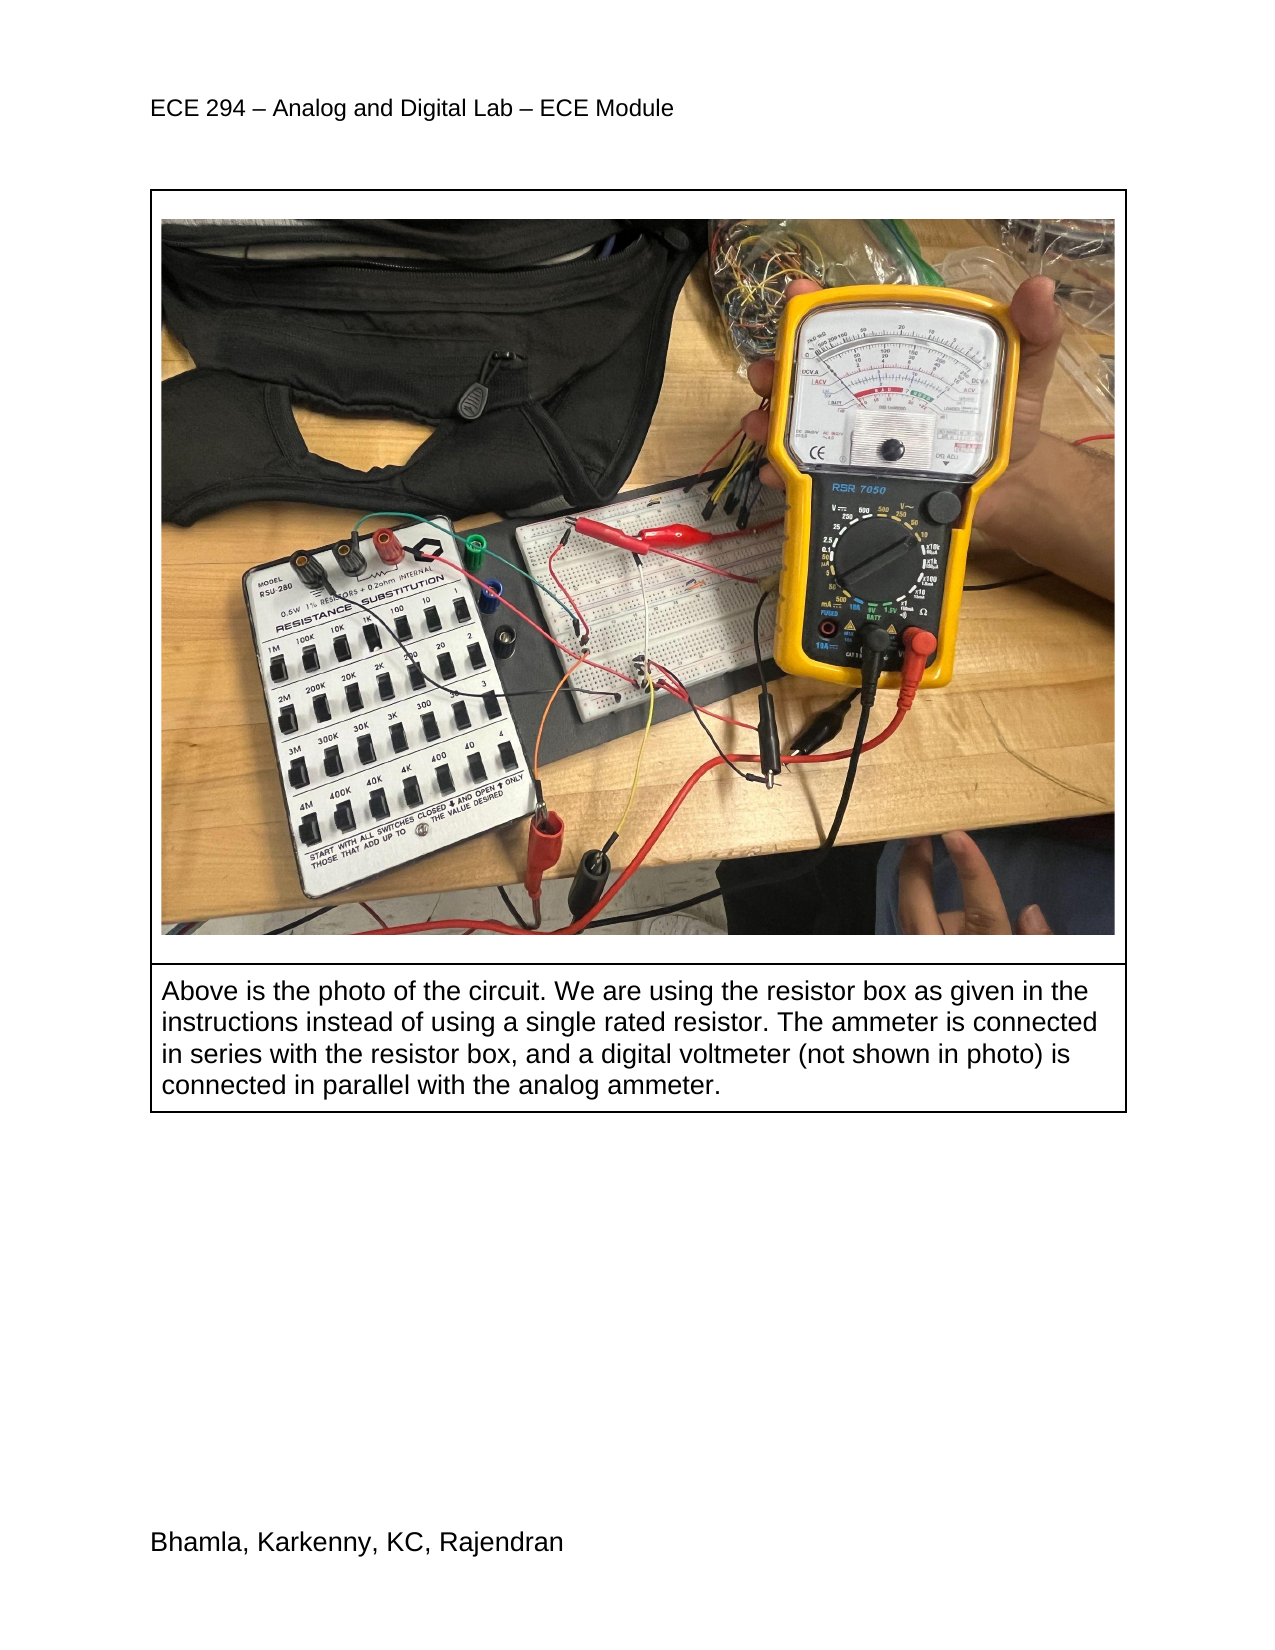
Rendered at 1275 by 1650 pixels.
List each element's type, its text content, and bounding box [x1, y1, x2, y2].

table_cell Above is the photo of the circuit. We are using the resistor box as given in the instructions instead of using a single rated resistor. The ammeter is connected in series with the resistor box, and a digital voltmeter (not shown in photo) is connected in parallel with the analog ammeter. [152, 965, 1125, 1111]
table_header [152, 191, 1125, 963]
picture [161, 219, 1115, 935]
